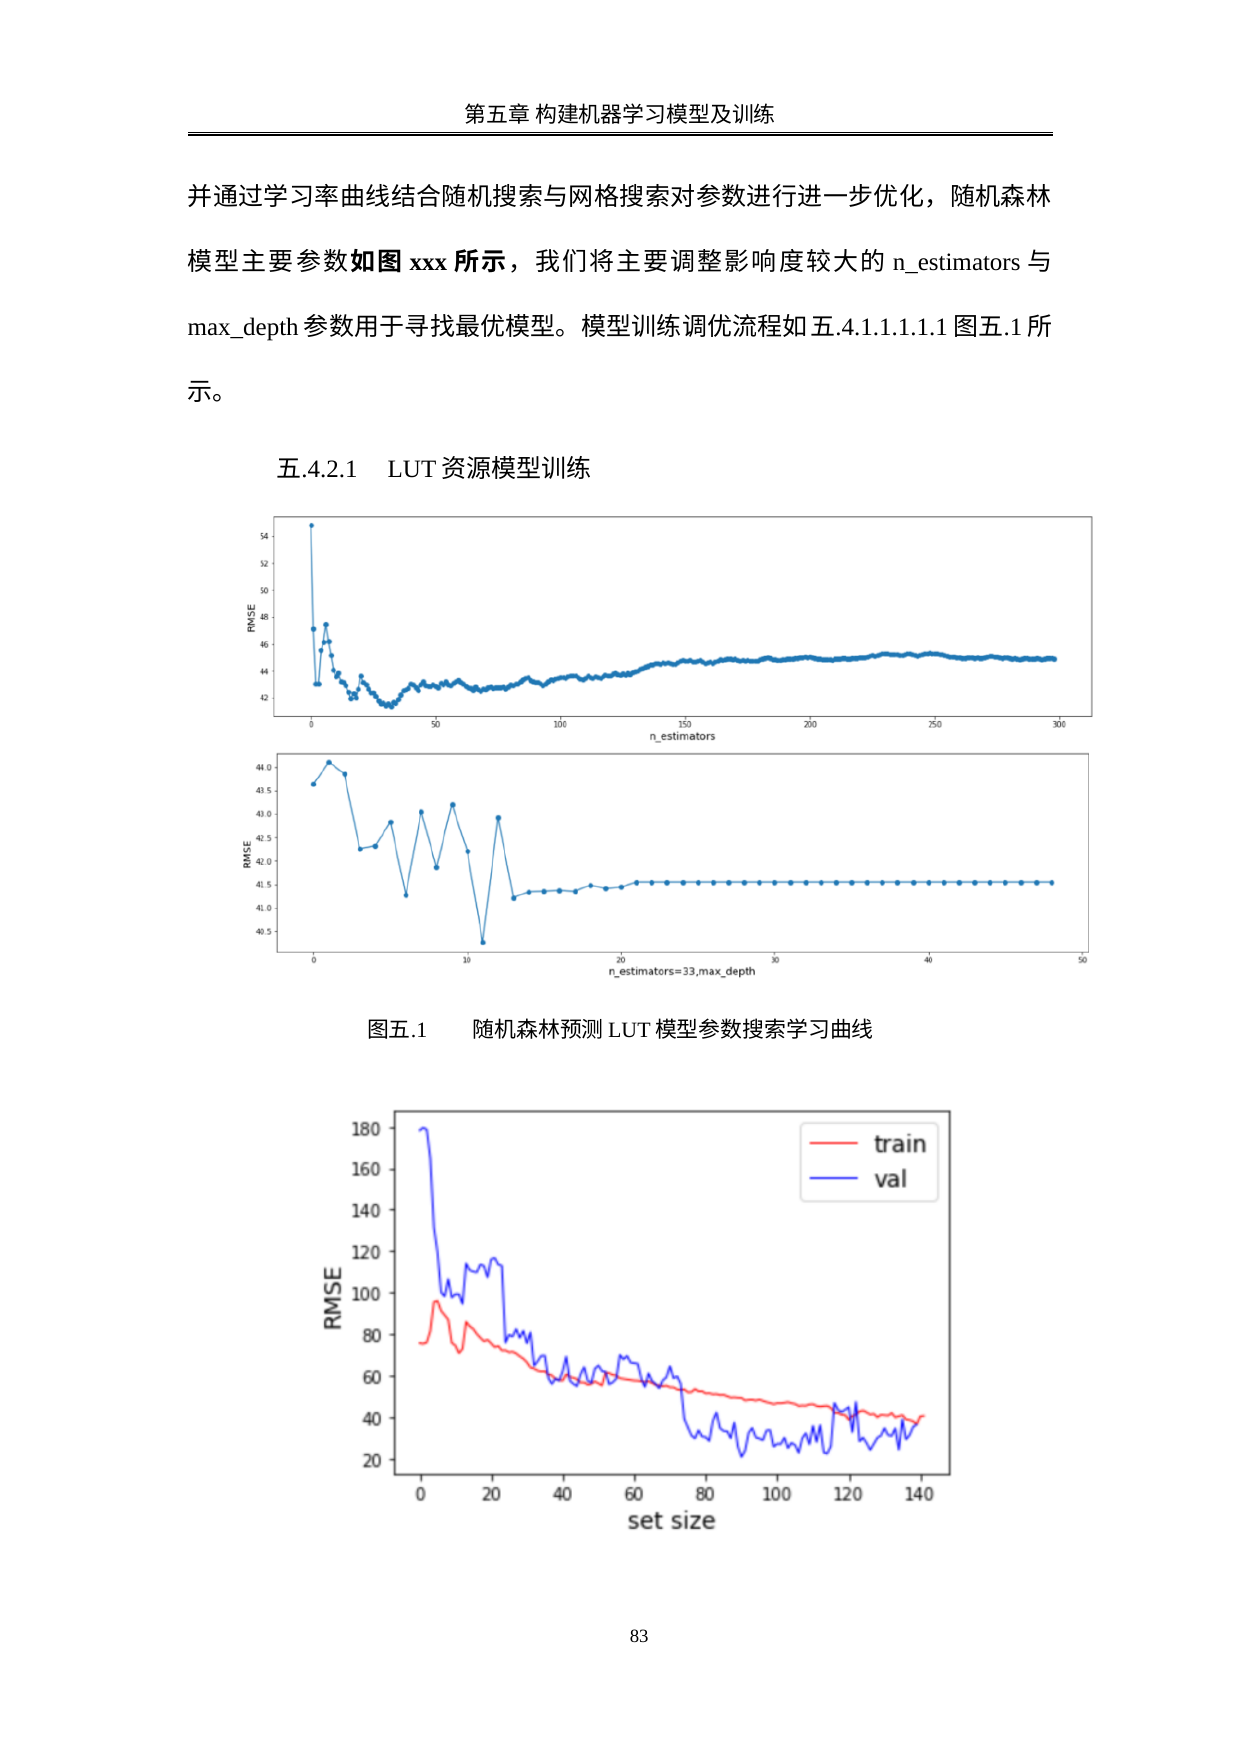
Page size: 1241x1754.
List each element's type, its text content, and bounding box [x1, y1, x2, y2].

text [187, 162, 1053, 422]
text 随机森林预测LUT模型参数搜索学习曲线 [187, 1012, 1053, 1044]
subtitle LUT资源模型训练 [276, 434, 1053, 499]
